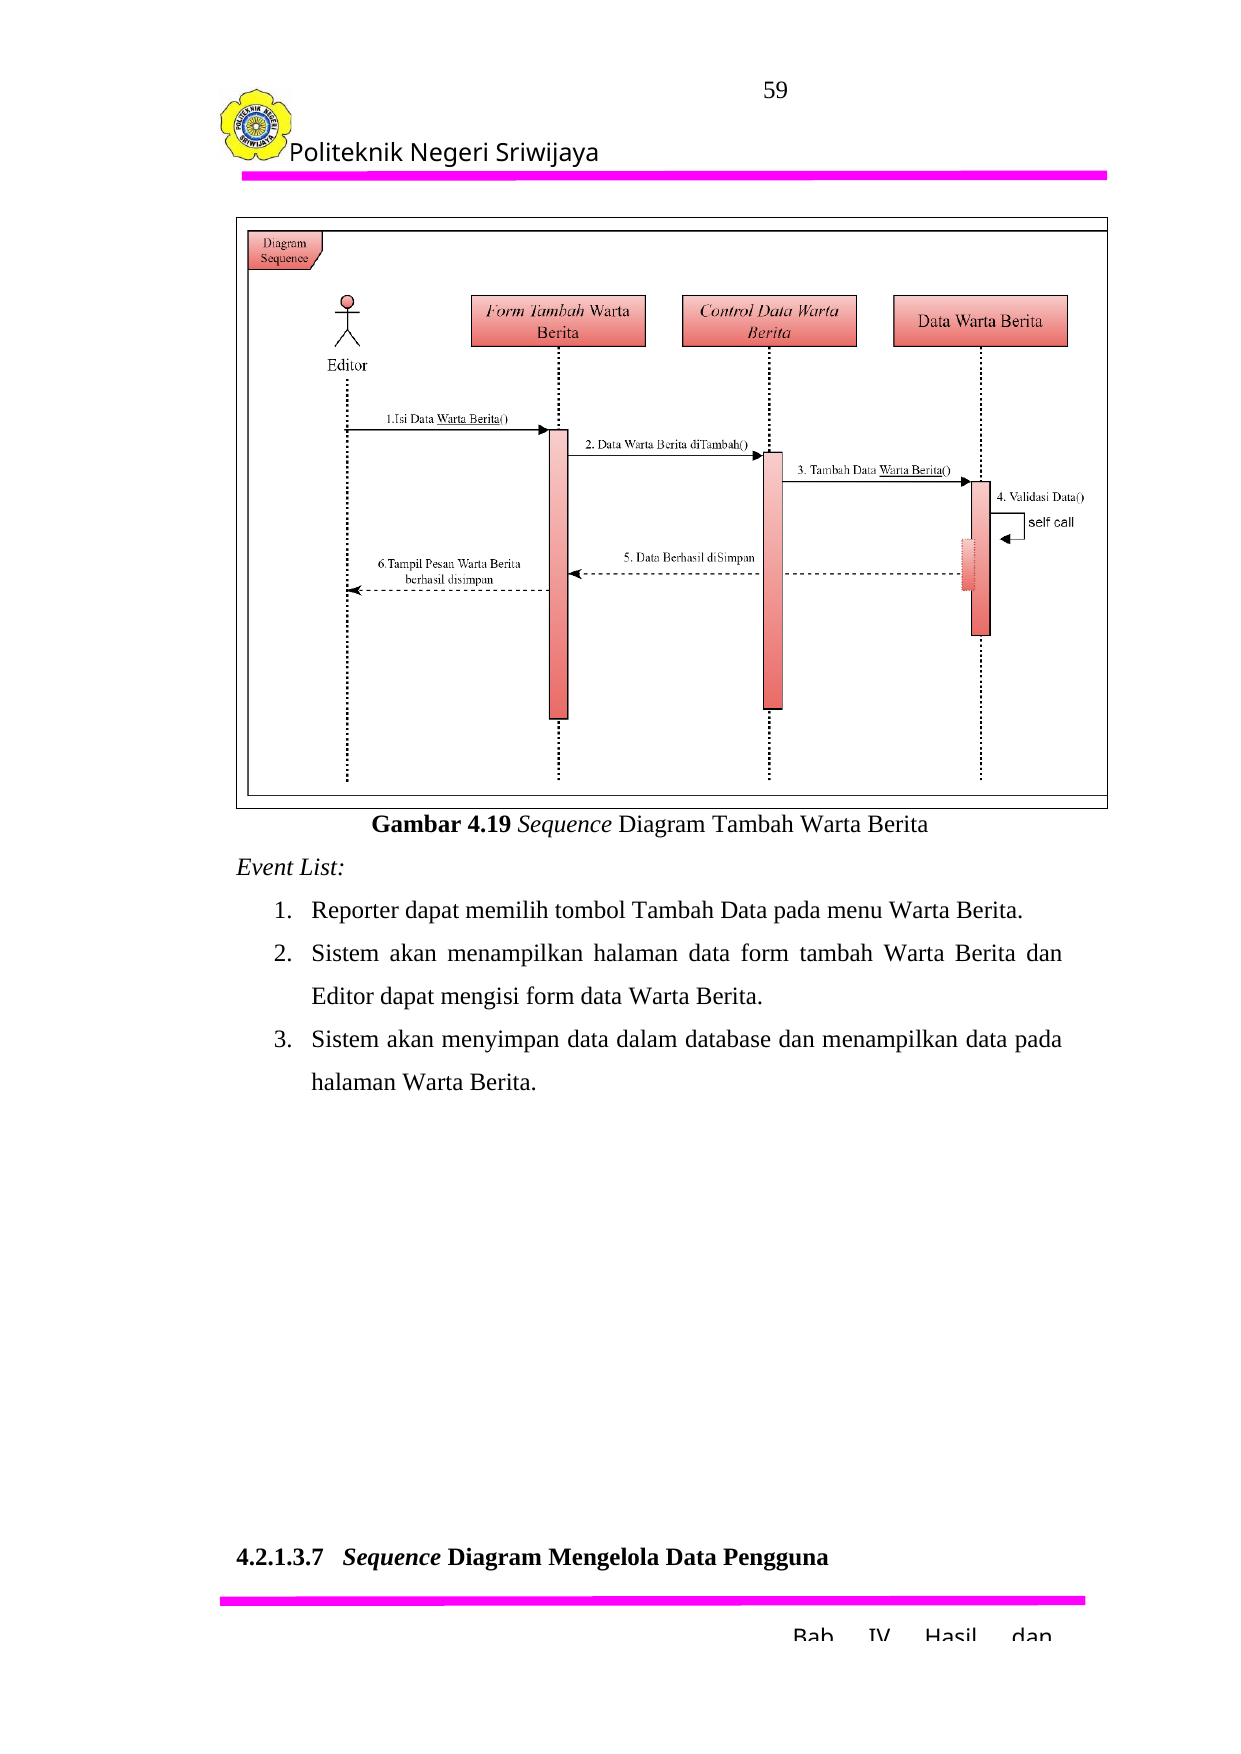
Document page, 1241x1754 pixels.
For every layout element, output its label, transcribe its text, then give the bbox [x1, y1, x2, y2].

picture [247, 230, 1107, 796]
picture [216, 87, 292, 159]
list 4.2.1.3.7 Sequence Diagram Mengelola Data Pengguna [236, 1542, 1063, 1571]
text Gambar 4.19 Sequence Diagram Tambah Warta Berita [236, 809, 1063, 837]
list Reporter dapat memilih tombol Tambah Data pada menu Warta Berita. [274, 895, 1063, 924]
list Sistem akan menyimpan data dalam database dan menampilkan data pada halaman Warta Berita. [274, 1024, 1063, 1096]
text Event List: [236, 852, 1063, 881]
list Sistem akan menampilkan halaman data form tambah Warta Berita dan Editor dapat mengisi form data Warta Berita. [274, 938, 1063, 1010]
table_header [237, 218, 1107, 807]
